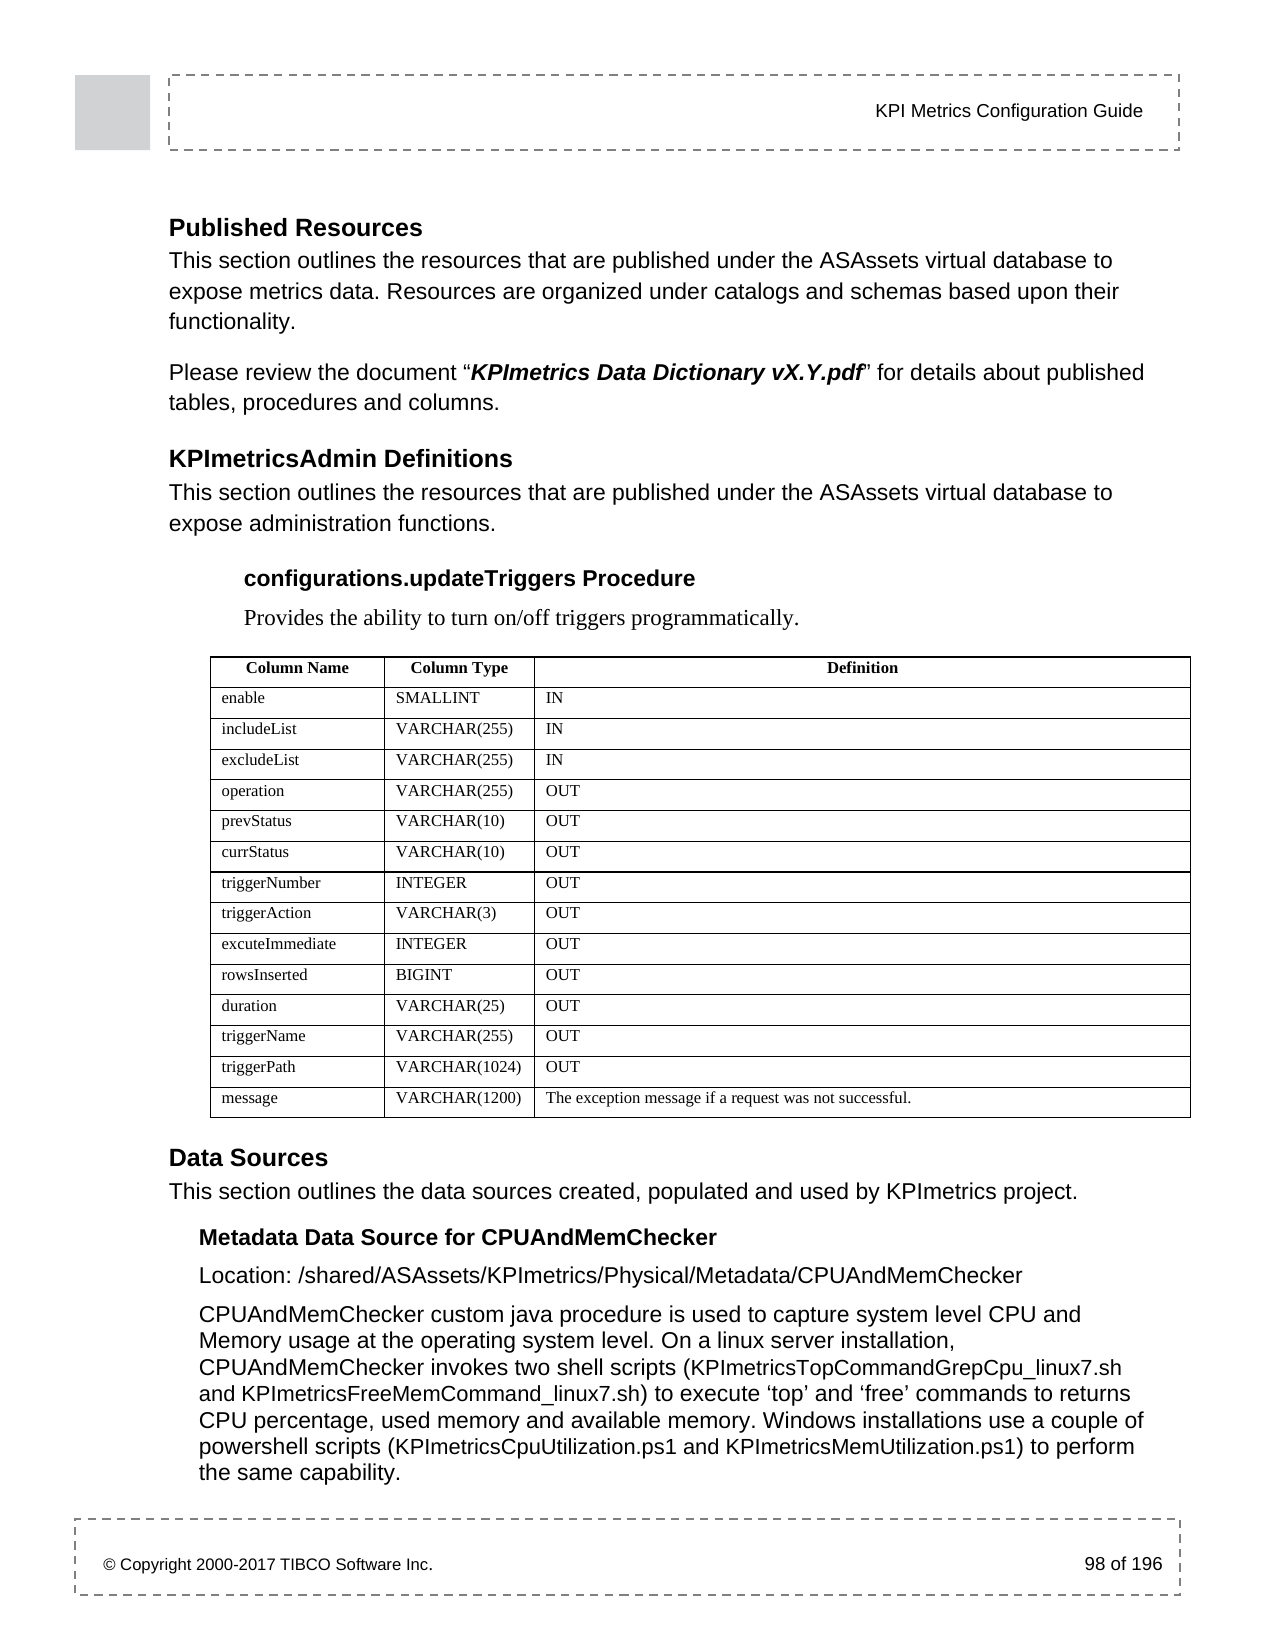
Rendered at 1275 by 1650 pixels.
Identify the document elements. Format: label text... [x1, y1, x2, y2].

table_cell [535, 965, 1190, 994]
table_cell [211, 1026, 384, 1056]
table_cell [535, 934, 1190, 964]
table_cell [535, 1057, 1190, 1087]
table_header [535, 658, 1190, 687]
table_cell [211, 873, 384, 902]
subtitle configurations.updateTriggers Procedure [244, 565, 1162, 591]
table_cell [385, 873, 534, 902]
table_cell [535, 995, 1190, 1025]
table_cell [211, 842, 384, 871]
text CPUAndMemChecker custom java procedure is used to capture system level CPU and Memory usage at the operating system level. On a linux server installation, CPUAndMemChecker invokes two shell scripts (KPImetricsTopCommandGrepCpu_linux7.sh and KPImetricsFreeMemCommand_linux7.sh) to execute ‘top’ and ‘free’ commands to returns CPU percentage, used memory and available memory. Windows installations use a couple of powershell scripts (KPImetricsCpuUtilization.ps1 and KPImetricsMemUtilization.ps1) to perform the same capability. [199, 1301, 1162, 1486]
subtitle Data Sources [169, 1143, 1162, 1172]
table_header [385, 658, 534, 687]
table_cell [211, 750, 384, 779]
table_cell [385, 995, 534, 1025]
text This section outlines the resources that are published under the ASAssets virtual database to expose metrics data. Resources are organized under catalogs and schemas based upon their functionality. [169, 247, 1161, 334]
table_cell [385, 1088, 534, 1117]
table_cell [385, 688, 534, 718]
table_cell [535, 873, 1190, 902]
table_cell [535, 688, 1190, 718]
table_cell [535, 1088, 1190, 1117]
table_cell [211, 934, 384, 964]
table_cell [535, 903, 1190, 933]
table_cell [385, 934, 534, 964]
text This section outlines the resources that are published under the ASAssets virtual database to expose administration functions. [169, 479, 1161, 536]
subtitle Published Resources [169, 212, 1162, 241]
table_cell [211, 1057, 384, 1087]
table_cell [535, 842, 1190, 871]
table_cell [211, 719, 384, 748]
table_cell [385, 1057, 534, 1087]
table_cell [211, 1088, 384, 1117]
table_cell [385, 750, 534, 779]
subtitle Metadata Data Source for CPUAndMemChecker [169, 1223, 1162, 1250]
text Location: /shared/ASAssets/KPImetrics/Physical/Metadata/CPUAndMemChecker [199, 1262, 1162, 1289]
text Provides the ability to turn on/off triggers programmatically. [244, 604, 1162, 630]
subtitle KPImetricsAdmin Definitions [169, 444, 1162, 473]
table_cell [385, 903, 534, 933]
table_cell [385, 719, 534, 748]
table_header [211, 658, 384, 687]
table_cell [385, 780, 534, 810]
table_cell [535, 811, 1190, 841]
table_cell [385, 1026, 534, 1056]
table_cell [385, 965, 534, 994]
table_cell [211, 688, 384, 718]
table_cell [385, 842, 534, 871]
text This section outlines the data sources created, populated and used by KPImetrics project. [169, 1178, 1162, 1205]
text Please review the document “KPImetrics Data Dictionary vX.Y.pdf” for details about published tables, procedures and columns. [169, 359, 1161, 416]
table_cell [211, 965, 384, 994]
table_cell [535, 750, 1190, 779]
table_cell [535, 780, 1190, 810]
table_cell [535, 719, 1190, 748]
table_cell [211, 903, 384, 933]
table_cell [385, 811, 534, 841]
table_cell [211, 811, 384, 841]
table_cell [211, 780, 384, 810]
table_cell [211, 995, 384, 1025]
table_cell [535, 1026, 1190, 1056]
